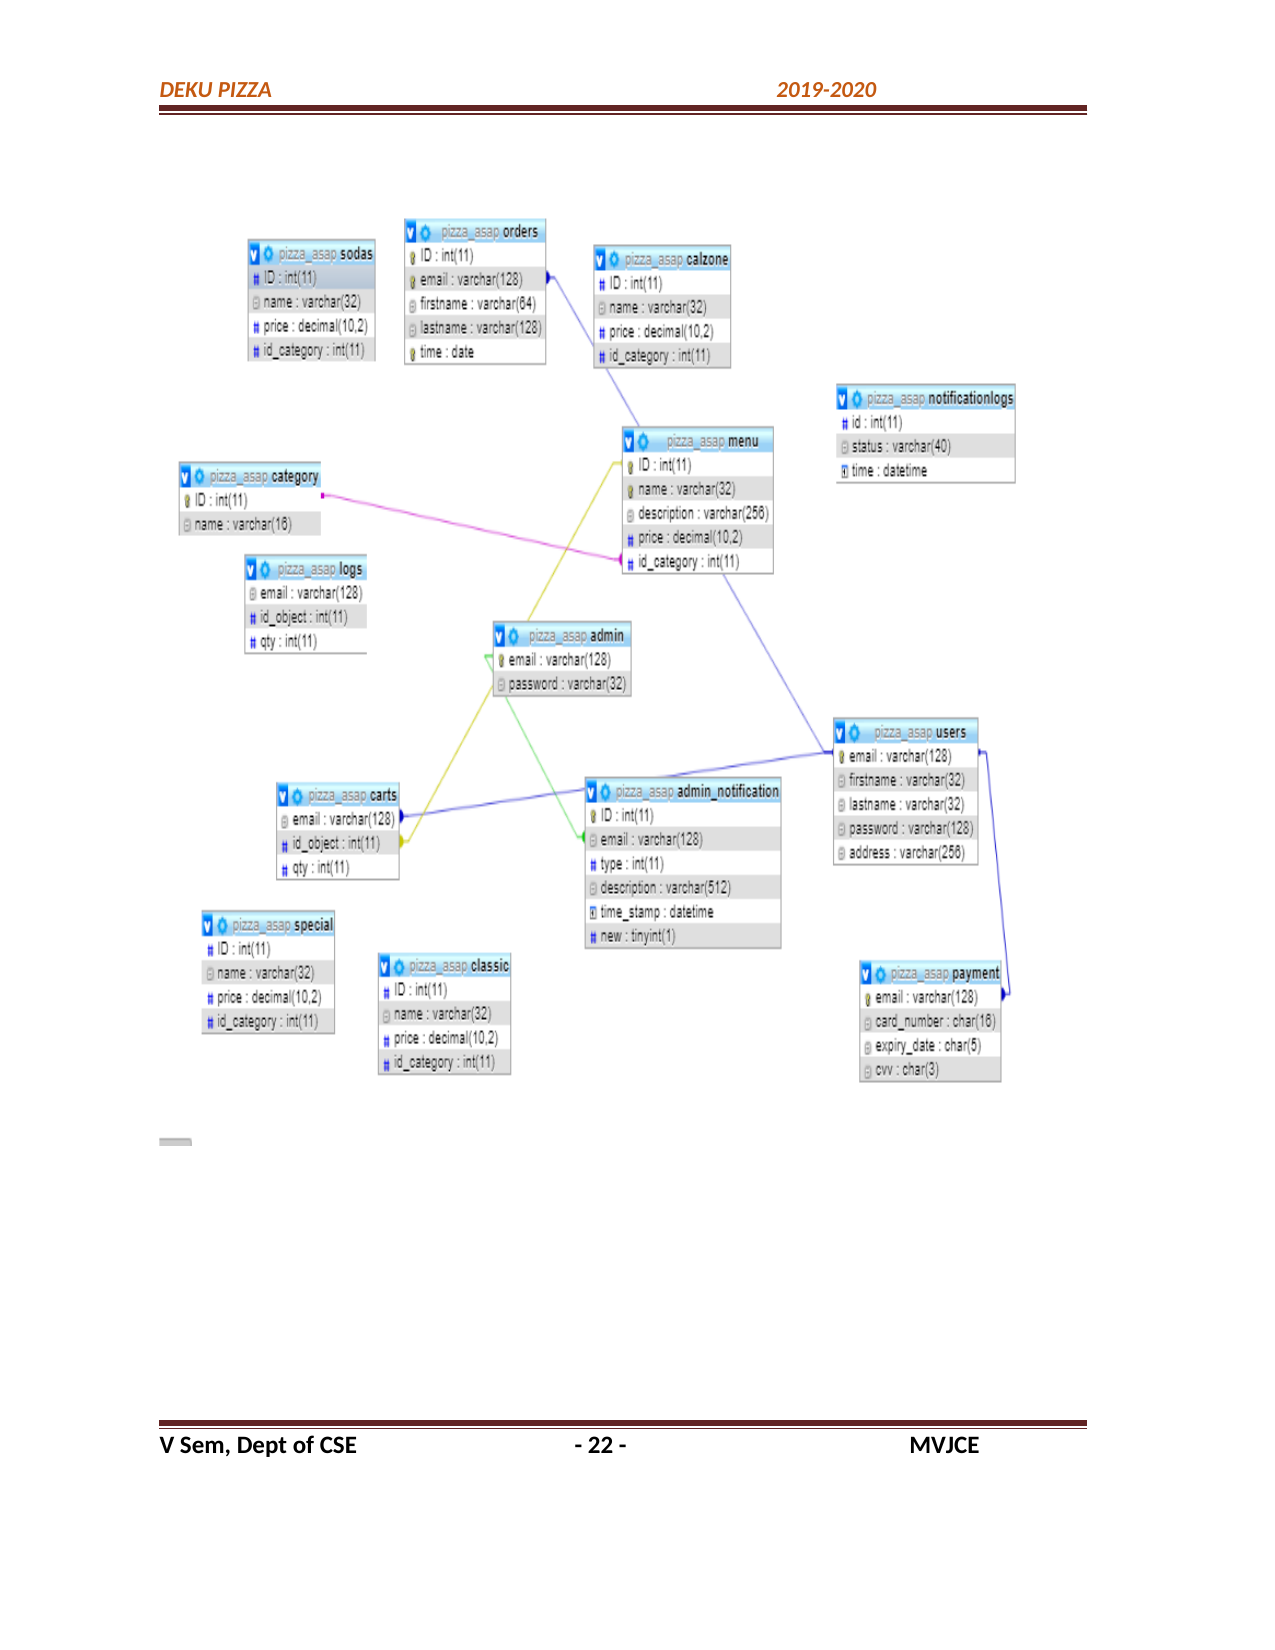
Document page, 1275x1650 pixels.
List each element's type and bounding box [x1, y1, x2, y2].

picture [159, 180, 1088, 1146]
